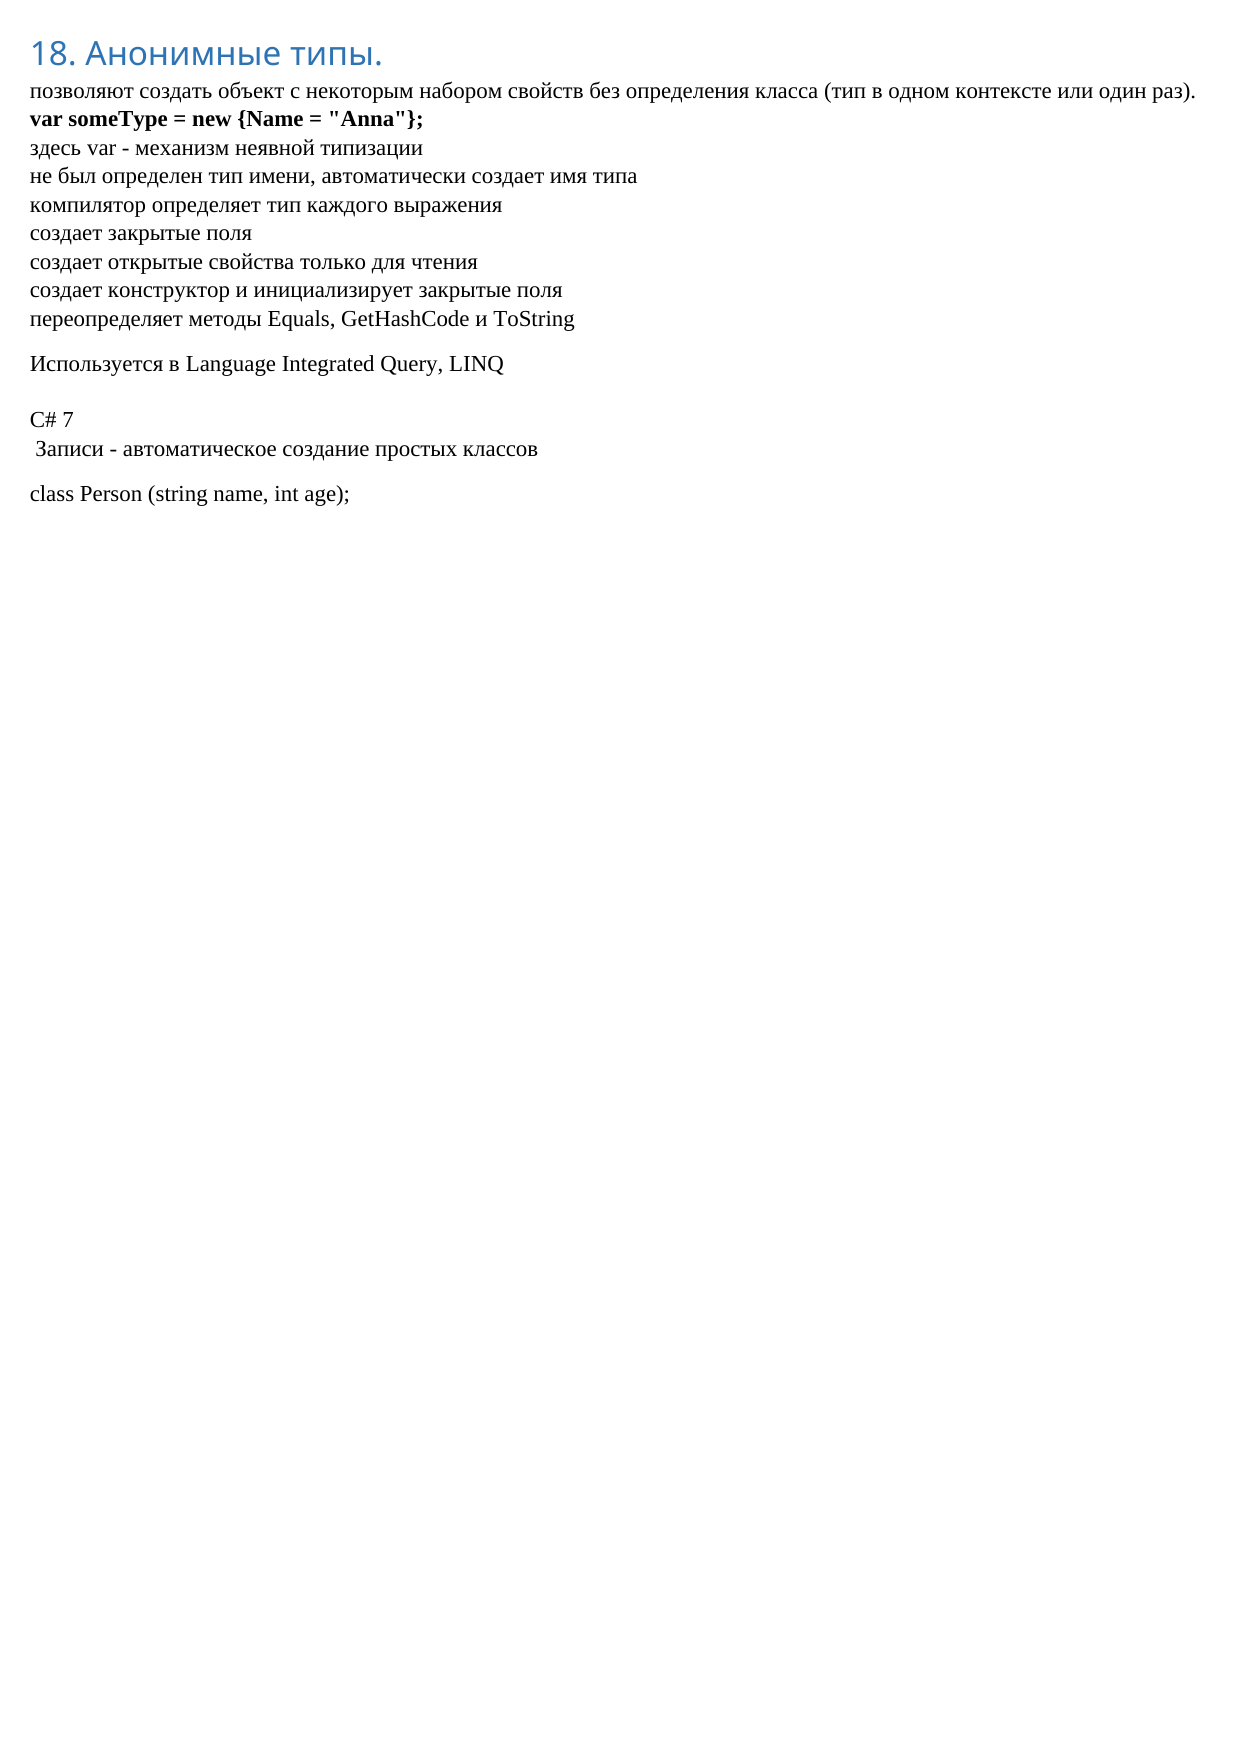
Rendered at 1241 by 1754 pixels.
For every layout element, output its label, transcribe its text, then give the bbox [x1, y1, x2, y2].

text Используется в Language Integrated Query, LINQ С# 7 Записи - автоматическое создание простых классов [29, 350, 1211, 461]
text 18. Анонимные типы. позволяют создать объект с некоторым набором свойств без определения класса (тип в одном контексте или один раз). var someType = new {Name = "Anna"}; здесь var - механизм неявной типизации не был определен тип имени, автоматически создает имя типа компилятор определяет тип каждого выражения создает закрытые поля создает открытые свойства только для чтения создает конструктор и инициализирует закрытые поля переопределяет методы Equals, GetHashCode и ToString [29, 29, 1211, 331]
text class Person (string name, int age); [29, 480, 1211, 506]
